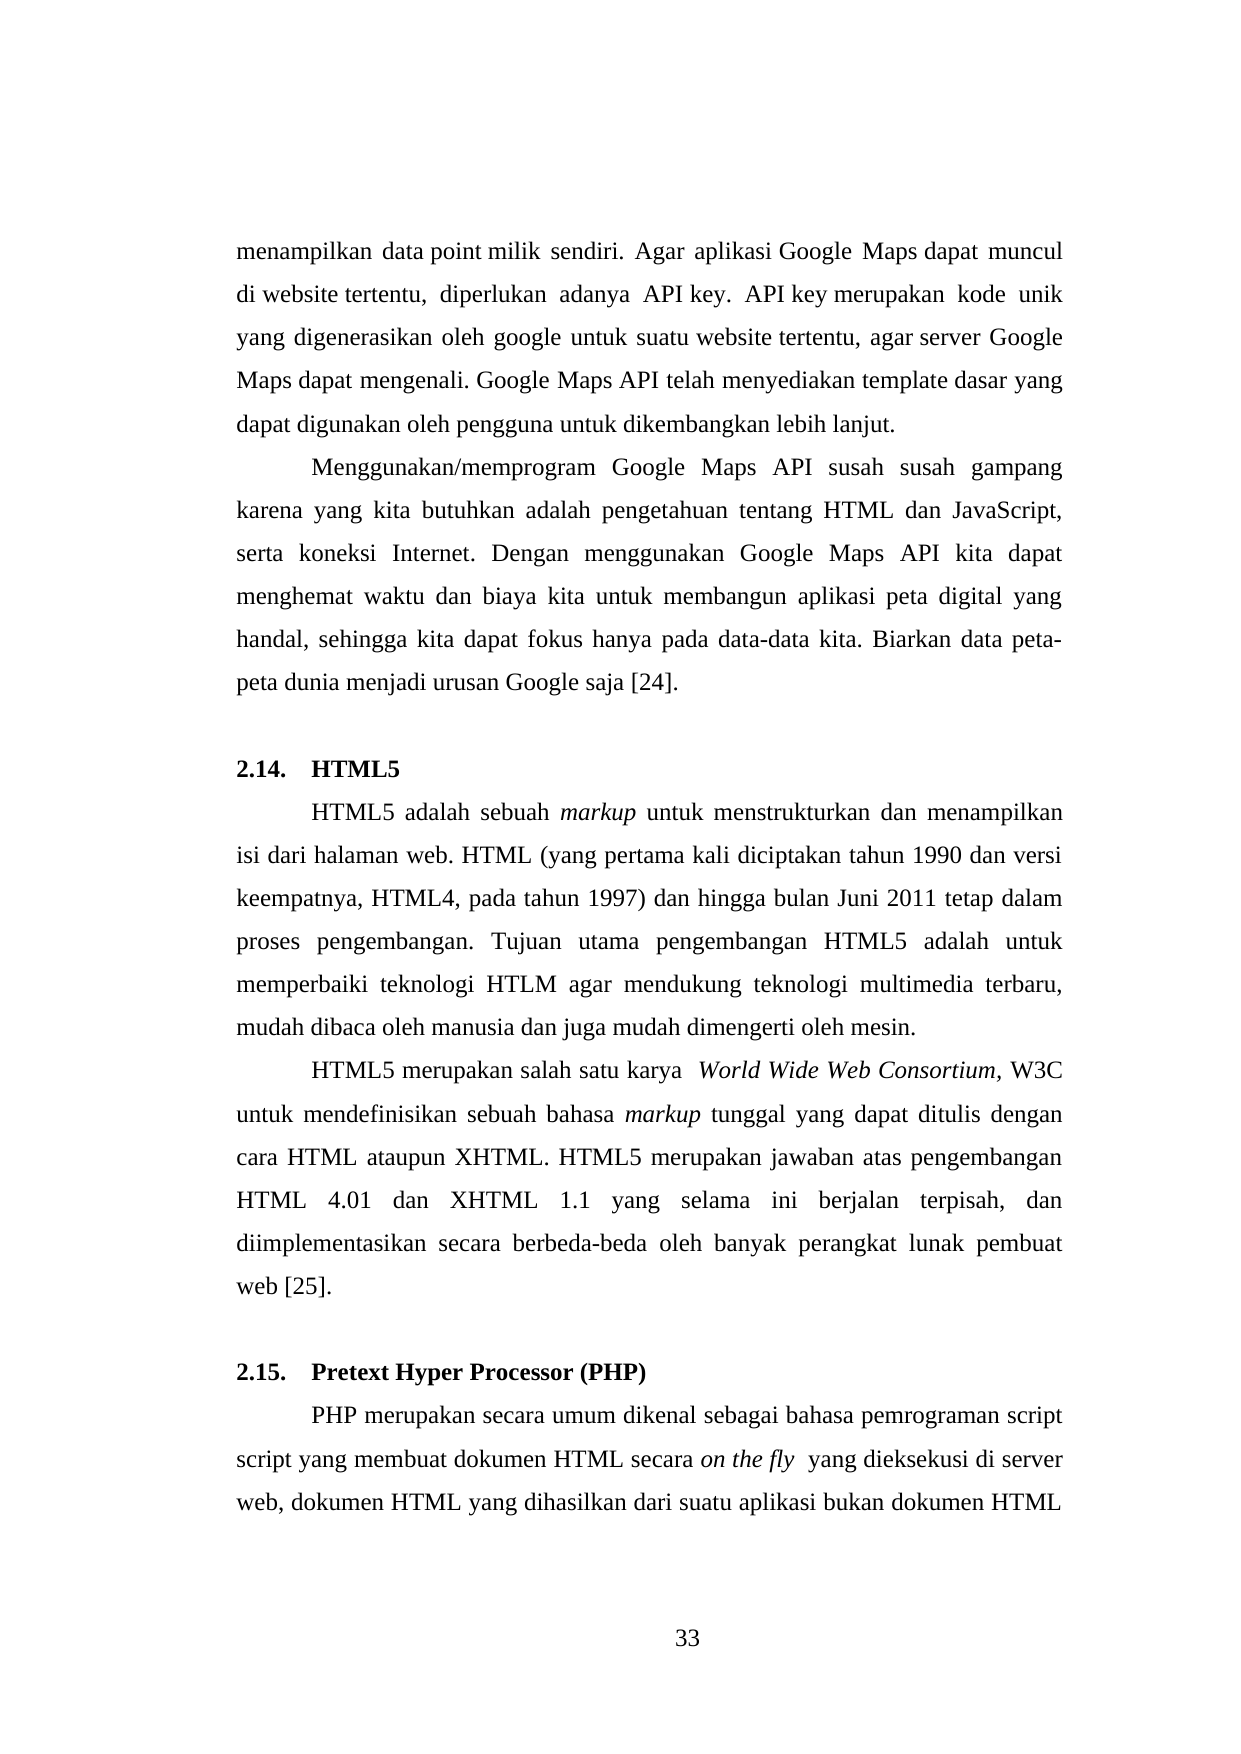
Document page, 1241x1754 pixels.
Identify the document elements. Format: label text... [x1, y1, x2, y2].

text HTML5 merupakan salah satu karya World Wide Web Consortium, W3C untuk mendefinisikan sebuah bahasa markup tunggal yang dapat ditulis dengan cara HTML ataupun XHTML. HTML5 merupakan jawaban atas pengembangan HTML 4.01 dan XHTML 1.1 yang selama ini berjalan terpisah, dan diimplementasikan secara berbeda-beda oleh banyak perangkat lunak pembuat web . [236, 1056, 1063, 1300]
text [236, 1401, 1063, 1516]
subtitle Pretext Hyper Processor (PHP) [236, 1357, 1063, 1386]
text HTML5 adalah sebuah markup untuk menstrukturkan dan menampilkan isi dari halaman web. HTML (yang pertama kali diciptakan tahun 1990 dan versi keempatnya, HTML4, pada tahun 1997) dan hingga bulan Juni 2011 tetap dalam proses pengembangan. Tujuan utama pengembangan HTML5 adalah untuk memperbaiki teknologi HTLM agar mendukung teknologi multimedia terbaru, mudah dibaca oleh manusia dan juga mudah dimengerti oleh mesin. [236, 797, 1063, 1041]
subtitle HTML5 [236, 754, 1063, 782]
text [236, 236, 1063, 437]
text Menggunakan/memprogram Google Maps API susah susah gampang karena yang kita butuhkan adalah pengetahuan tentang HTML dan JavaScript, serta koneksi Internet. Dengan menggunakan Google Maps API kita dapat menghemat waktu dan biaya kita untuk membangun aplikasi peta digital yang handal, sehingga kita dapat fokus hanya pada data-data kita. Biarkan data peta-peta dunia menjadi urusan Google saja . [236, 452, 1063, 696]
